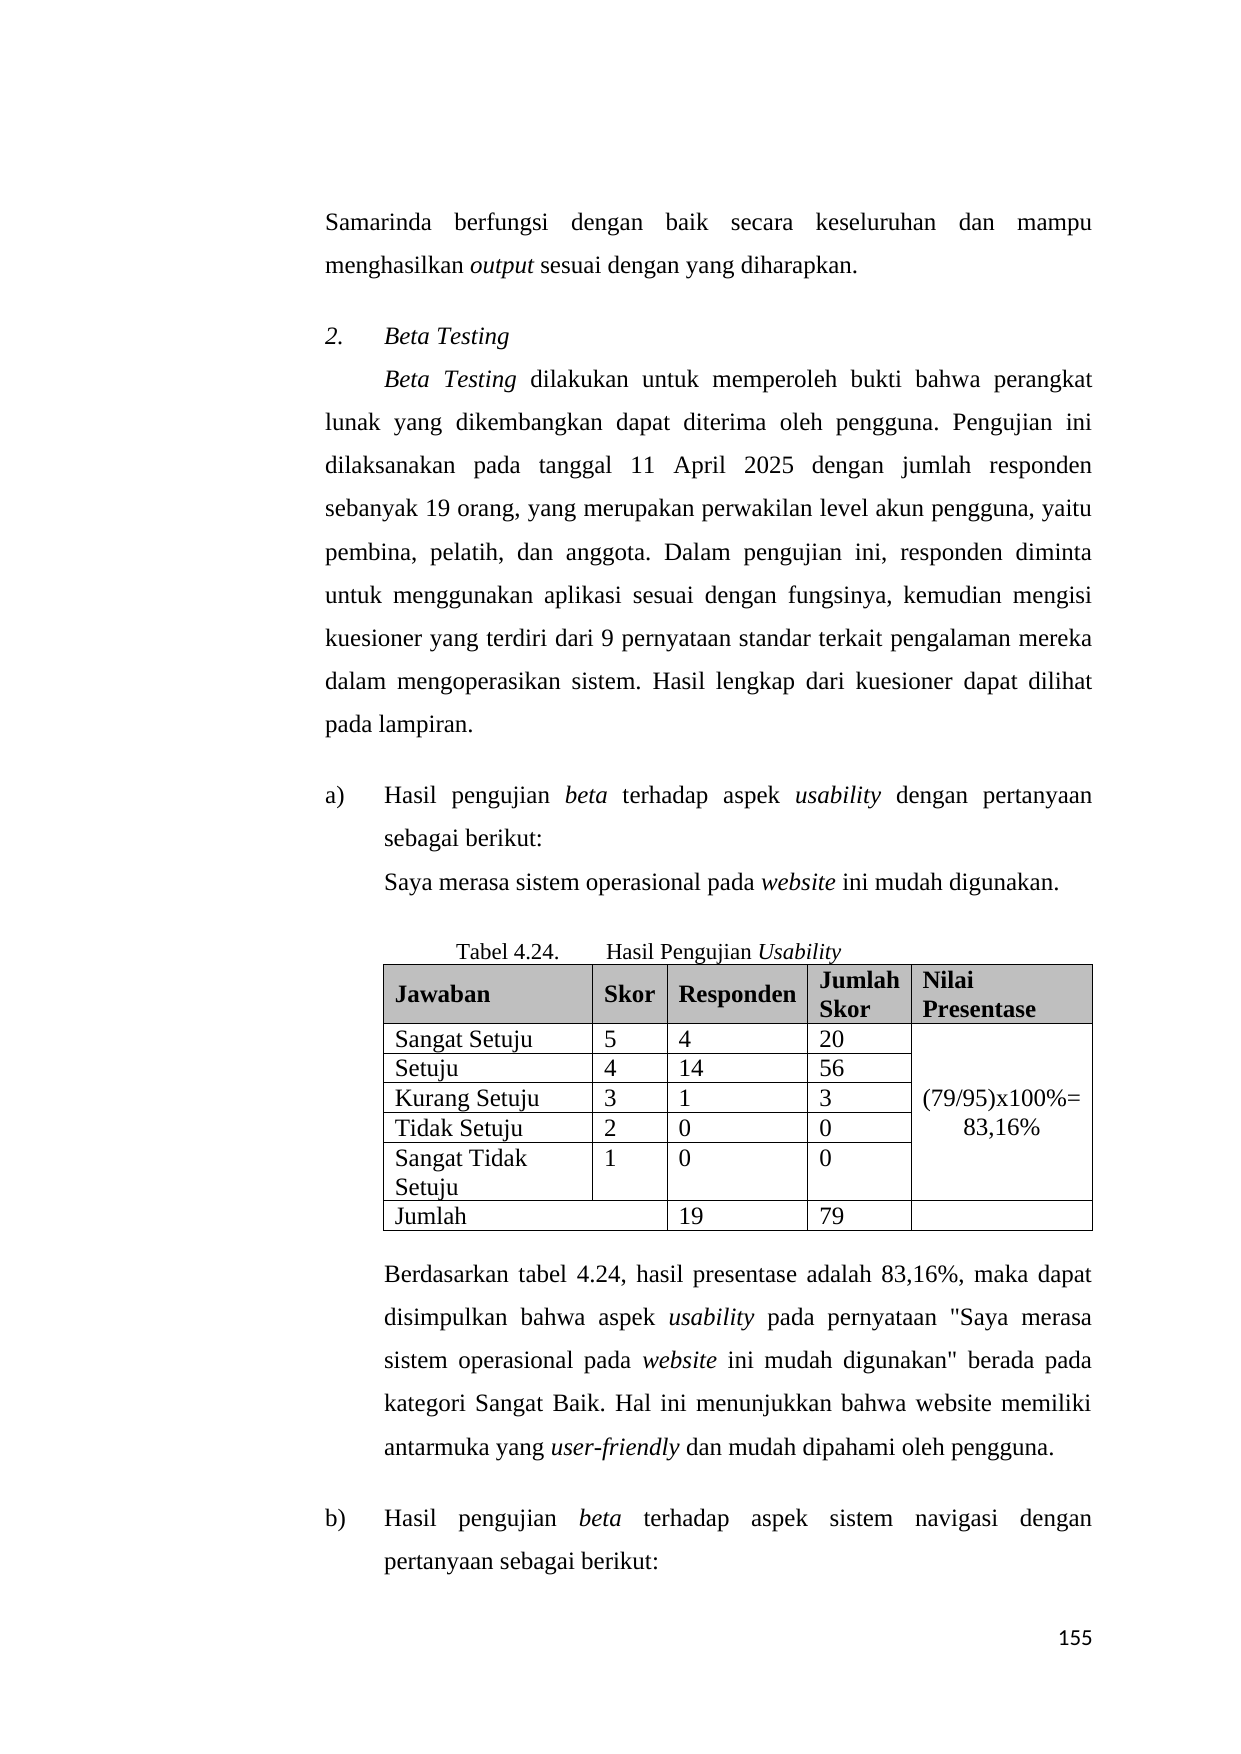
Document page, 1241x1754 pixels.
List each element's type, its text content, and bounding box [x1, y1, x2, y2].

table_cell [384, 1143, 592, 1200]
text Saya merasa sistem operasional pada website ini mudah digunakan. [384, 867, 1092, 895]
text Berdasarkan tabel 4.24, hasil presentase adalah 83,16%, maka dapat disimpulkan bahwa aspek usability pada pernyataan "Saya merasa sistem operasional pada website ini mudah digunakan" berada pada kategori Sangat Baik. Hal ini menunjukkan bahwa website memiliki antarmuka yang user-friendly dan mudah dipahami oleh pengguna. [384, 1259, 1092, 1460]
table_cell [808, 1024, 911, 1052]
list Hasil pengujian beta terhadap aspek usability dengan pertanyaan sebagai berikut: [325, 780, 1092, 852]
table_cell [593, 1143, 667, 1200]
list Beta Testing [325, 321, 1092, 350]
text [325, 207, 1092, 279]
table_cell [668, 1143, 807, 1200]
list Hasil pengujian beta terhadap aspek sistem navigasi dengan pertanyaan sebagai berikut: [325, 1503, 1092, 1575]
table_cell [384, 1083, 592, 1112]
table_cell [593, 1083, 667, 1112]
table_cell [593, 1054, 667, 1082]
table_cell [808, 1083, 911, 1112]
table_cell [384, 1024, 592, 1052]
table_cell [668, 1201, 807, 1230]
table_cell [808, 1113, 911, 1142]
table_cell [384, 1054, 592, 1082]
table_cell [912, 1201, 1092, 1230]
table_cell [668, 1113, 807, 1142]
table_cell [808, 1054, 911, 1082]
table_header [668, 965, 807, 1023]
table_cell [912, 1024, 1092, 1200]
text Hasil Pengujian Usability [207, 938, 1092, 964]
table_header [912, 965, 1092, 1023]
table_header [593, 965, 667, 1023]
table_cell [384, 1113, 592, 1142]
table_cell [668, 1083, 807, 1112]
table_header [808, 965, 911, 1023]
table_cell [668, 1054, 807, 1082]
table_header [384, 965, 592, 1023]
text Beta Testing dilakukan untuk memperoleh bukti bahwa perangkat lunak yang dikembangkan dapat diterima oleh pengguna. Pengujian ini dilaksanakan pada tanggal 11 April 2025 dengan jumlah responden sebanyak 19 orang, yang merupakan perwakilan level akun pengguna, yaitu pembina, pelatih, dan anggota. Dalam pengujian ini, responden diminta untuk menggunakan aplikasi sesuai dengan fungsinya, kemudian mengisi kuesioner yang terdiri dari 9 pernyataan standar terkait pengalaman mereka dalam mengoperasikan sistem. Hasil lengkap dari kuesioner dapat dilihat pada lampiran. [325, 364, 1092, 738]
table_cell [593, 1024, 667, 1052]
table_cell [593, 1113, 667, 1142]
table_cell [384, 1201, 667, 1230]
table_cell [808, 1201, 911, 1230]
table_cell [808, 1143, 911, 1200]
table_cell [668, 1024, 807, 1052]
